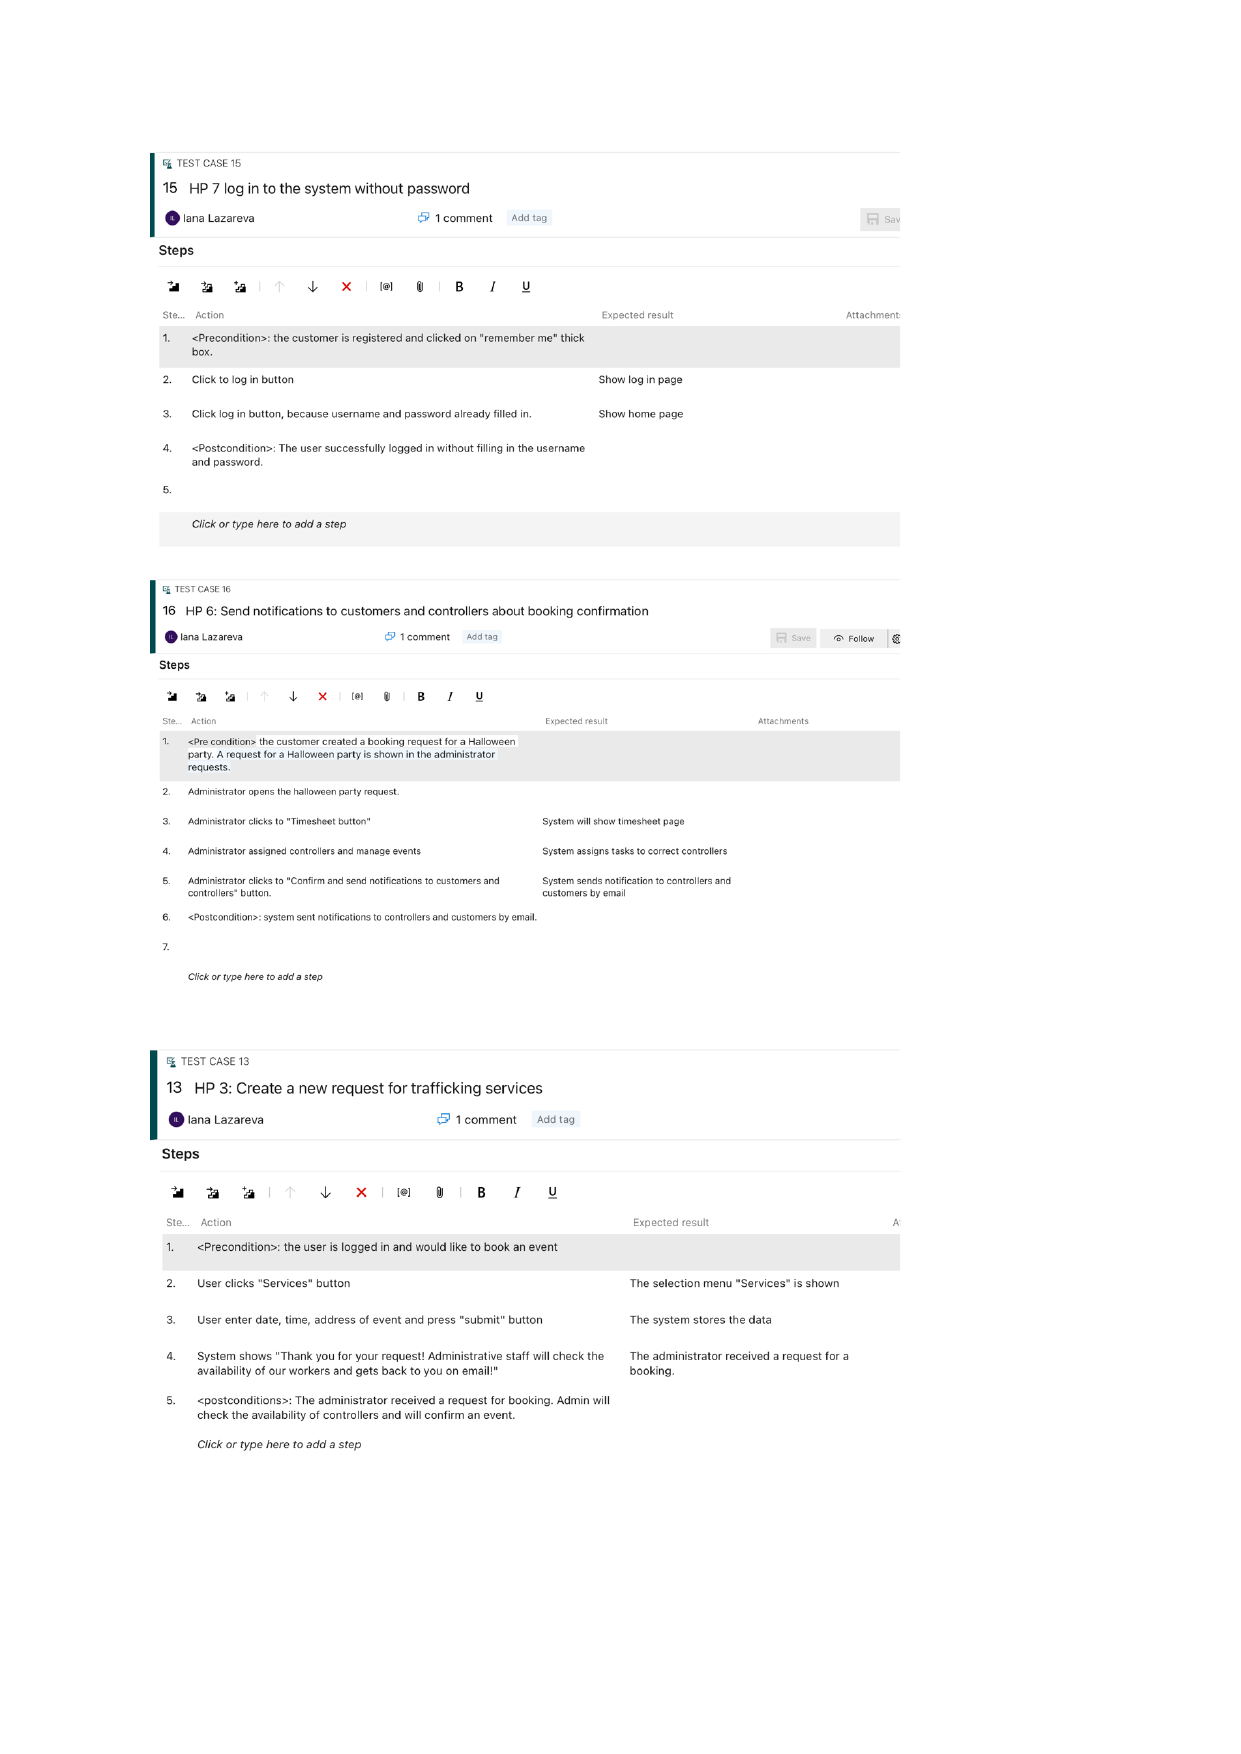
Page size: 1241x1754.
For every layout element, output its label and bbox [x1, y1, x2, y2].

picture [150, 576, 901, 985]
picture [150, 1048, 901, 1543]
picture [150, 150, 901, 558]
